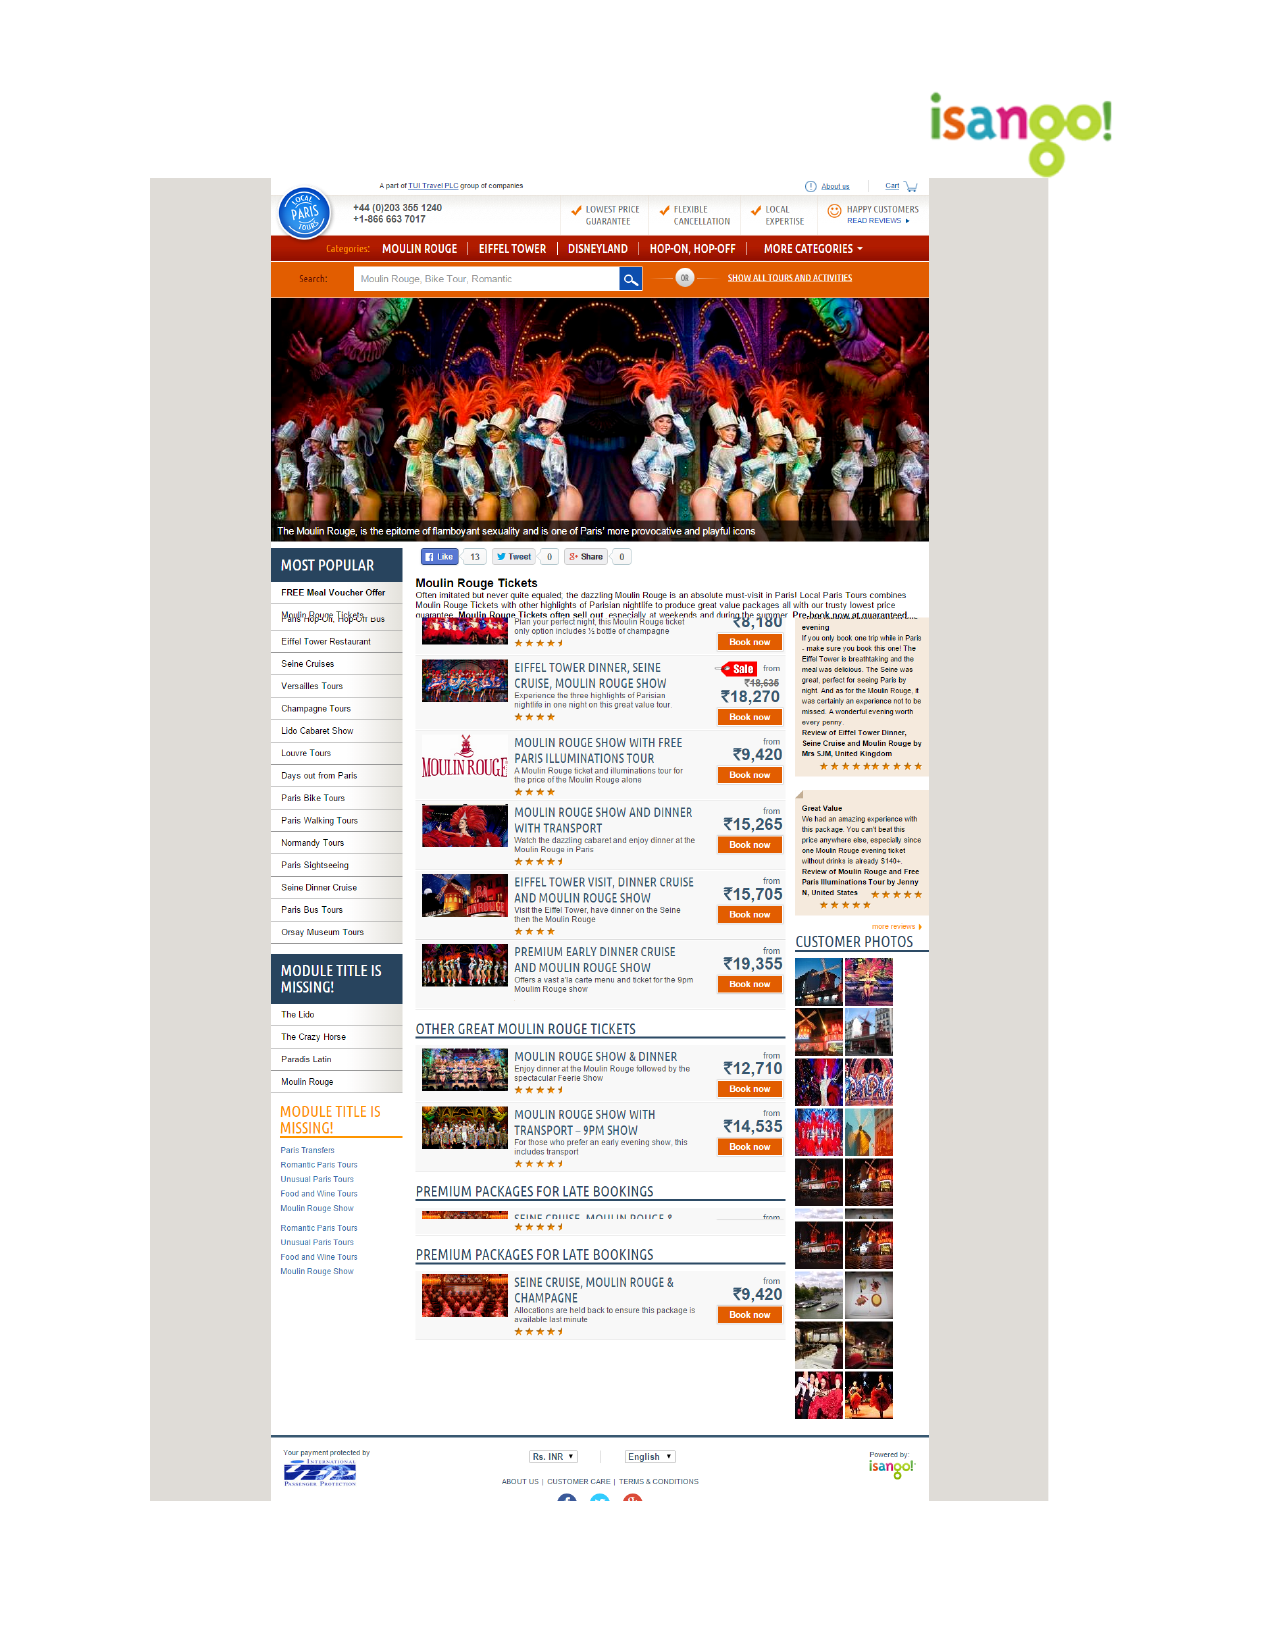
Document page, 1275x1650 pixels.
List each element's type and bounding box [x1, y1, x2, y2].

picture [150, 74, 1126, 1501]
